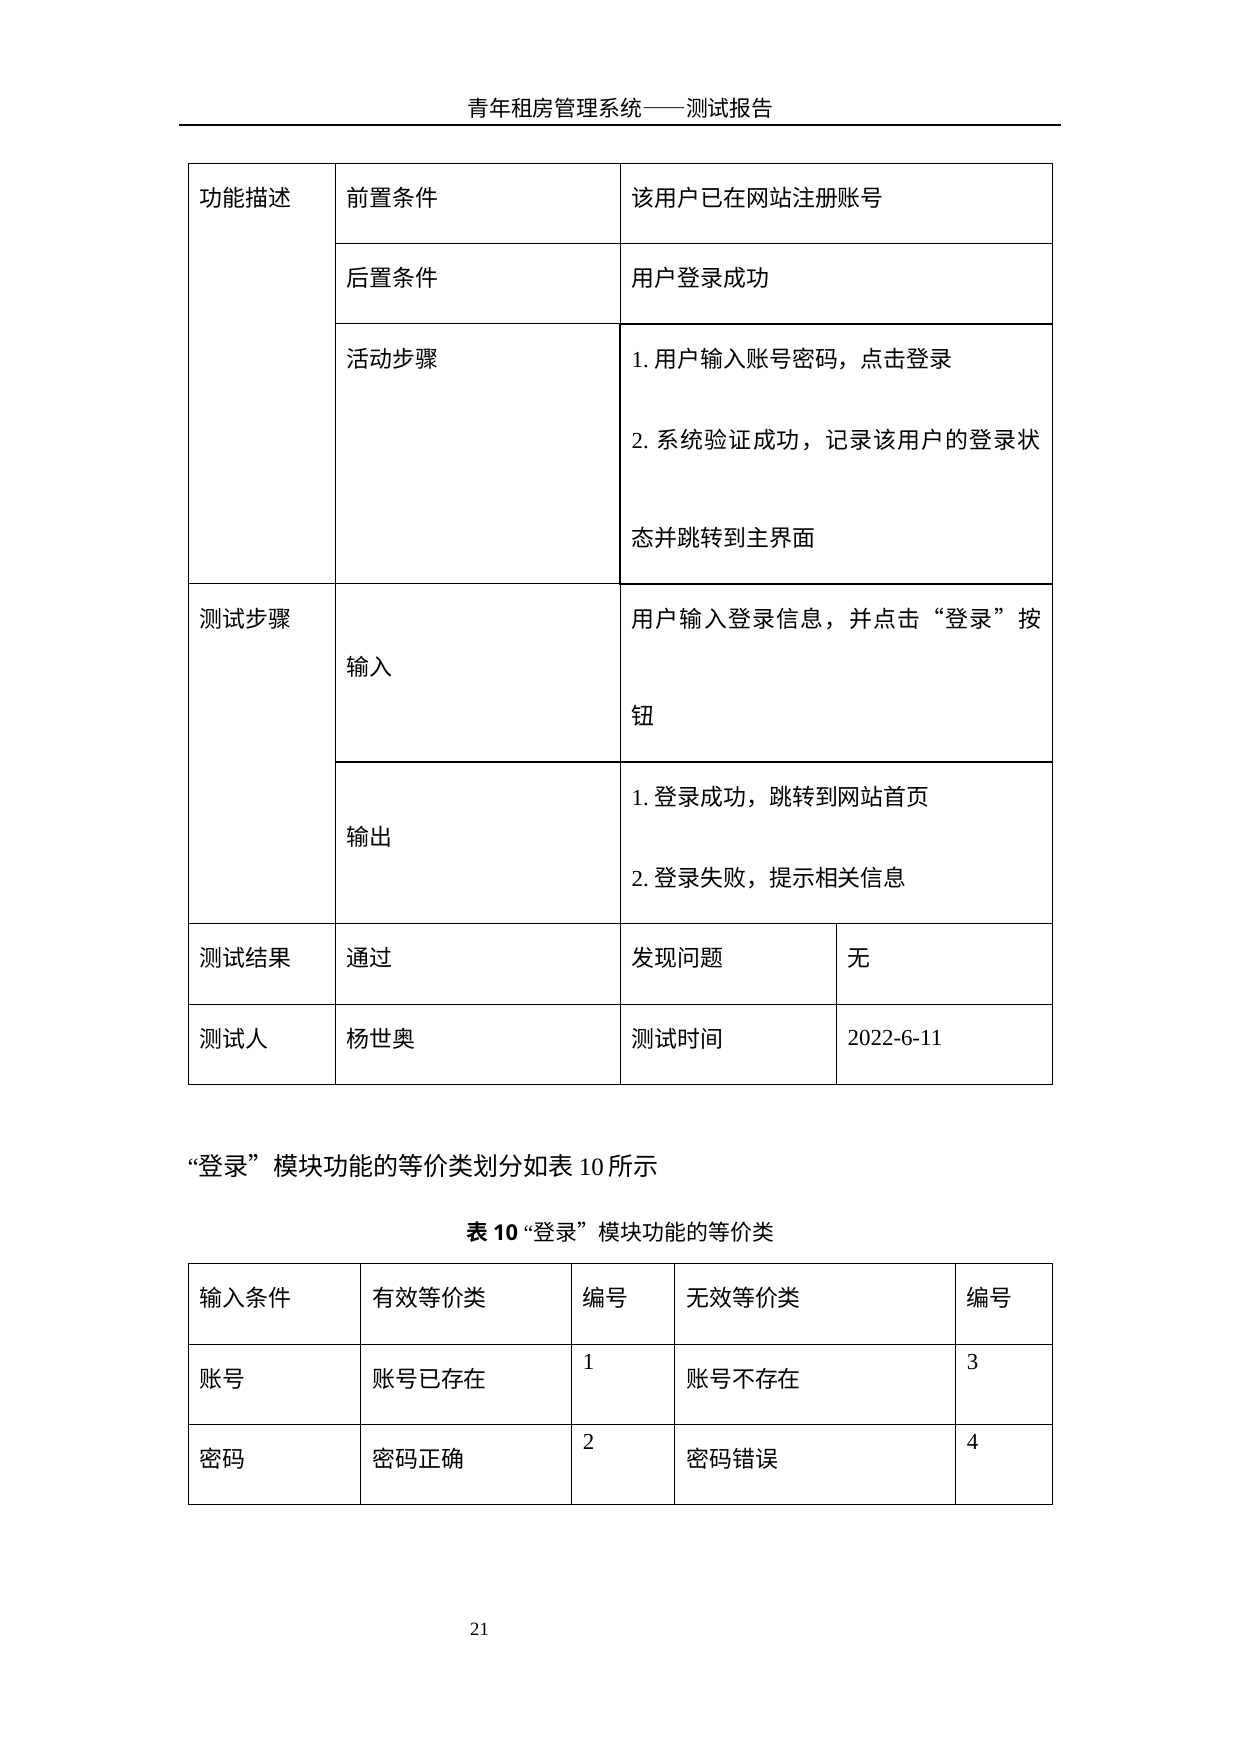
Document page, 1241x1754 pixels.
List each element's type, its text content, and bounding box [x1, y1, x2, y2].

table_header 输入条件 [189, 1264, 360, 1344]
text 表10 “登录”模块功能的等价类 [187, 1215, 1053, 1247]
table_cell 测试时间 [621, 1005, 836, 1084]
table_cell 无 [837, 924, 1052, 1004]
table_cell 用户登录成功 [621, 244, 1052, 323]
table_cell 杨世奥 [336, 1005, 620, 1084]
table_cell 2022-6-11 [837, 1005, 1052, 1084]
table_cell 1. 登录成功，跳转到网站首页 2. 登录失败，提示相关信息 [621, 763, 1052, 923]
table_cell 功能描述 [189, 164, 335, 583]
table_cell 测试结果 [189, 924, 335, 1004]
table_cell 输入 [336, 584, 620, 761]
table_cell 账号已存在 [361, 1345, 571, 1424]
table_cell 1. 用户输入账号密码，点击登录 2. 系统验证成功，记录该用户的登录状态并跳转到主界面 [621, 325, 1052, 583]
table_cell 2 [572, 1425, 674, 1504]
table_cell 输出 [336, 763, 620, 923]
table_header 编号 [572, 1264, 674, 1344]
table_cell 活动步骤 [336, 324, 619, 583]
table_cell 4 [956, 1425, 1052, 1504]
table_header 有效等价类 [361, 1264, 571, 1344]
table_cell 1 [572, 1345, 674, 1424]
table_header 无效等价类 [675, 1264, 955, 1344]
table_cell 通过 [336, 924, 620, 1004]
table_cell 账号 [189, 1345, 360, 1424]
table_cell 密码正确 [361, 1425, 571, 1504]
table_cell 后置条件 [336, 244, 620, 323]
table_header 编号 [956, 1264, 1052, 1344]
table_cell 账号不存在 [675, 1345, 955, 1424]
table_cell 测试人 [189, 1005, 335, 1084]
table_cell 该用户已在网站注册账号 [621, 164, 1052, 243]
table_cell 前置条件 [336, 164, 620, 243]
text “登录”模块功能的等价类划分如表10所示 [187, 1132, 1053, 1197]
table_cell 密码 [189, 1425, 360, 1504]
table_cell 测试步骤 [189, 584, 335, 923]
table_cell 密码错误 [675, 1425, 955, 1504]
table_cell 用户输入登录信息，并点击“登录”按钮 [621, 585, 1052, 761]
table_cell 3 [956, 1345, 1052, 1424]
table_cell 发现问题 [621, 924, 836, 1004]
